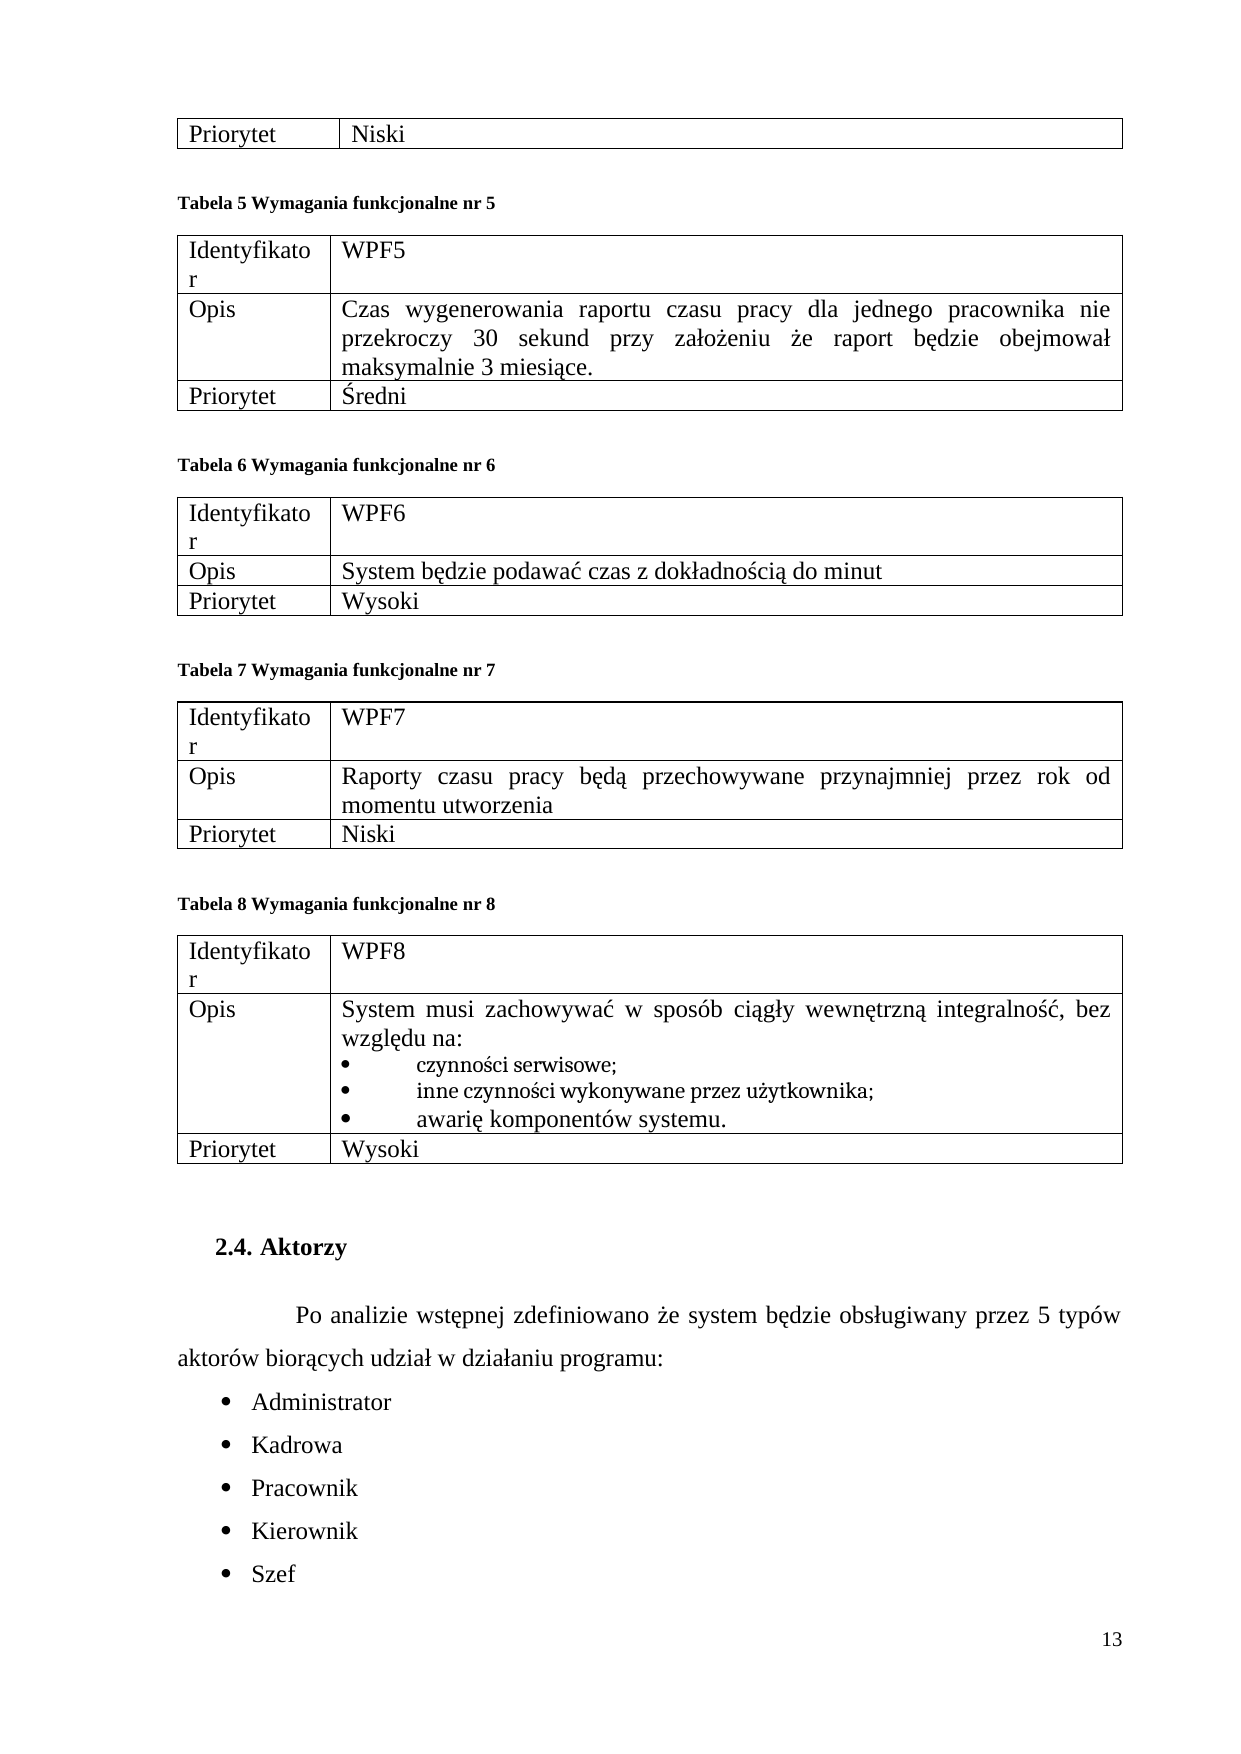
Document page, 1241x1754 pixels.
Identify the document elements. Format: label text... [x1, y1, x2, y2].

table_header Identyfikator [178, 936, 330, 993]
list Szef [222, 1559, 1122, 1588]
table_cell Czas wygenerowania raportu czasu pracy dla jednego pracownika nie przekroczy 30 sekund przy założeniu że raport będzie obejmował maksymalnie 3 miesiące. [331, 294, 1122, 380]
table_cell Wysoki [331, 586, 1122, 615]
table_cell Opis [178, 994, 330, 1133]
table_cell Priorytet [178, 381, 330, 410]
text Po analizie wstępnej zdefiniowano że system będzie obsługiwany przez 5 typów aktorów biorących udział w działaniu programu: [177, 1300, 1122, 1372]
table_header WPF7 [331, 703, 1122, 760]
text Tabela 5 Wymagania funkcjonalne nr 5 [177, 192, 1122, 214]
table_header WPF8 [331, 936, 1122, 993]
table_header WPF5 [331, 236, 1122, 293]
text Tabela 7 Wymagania funkcjonalne nr 7 [177, 659, 1122, 681]
table_cell Opis [178, 294, 330, 380]
table_cell Priorytet [178, 119, 339, 148]
subtitle Aktorzy [215, 1232, 1122, 1261]
list Administrator [222, 1387, 1122, 1415]
table_cell Priorytet [178, 820, 330, 848]
list Kierownik [222, 1516, 1122, 1545]
table_cell Wysoki [331, 1134, 1122, 1163]
table_cell Priorytet [178, 586, 330, 615]
table_cell System musi zachowywać w sposób ciągły wewnętrzną integralność, bez względu na: czynności serwisowe; inne czynności wykonywane przez użytkownika; awarię komponentów systemu. [331, 994, 1122, 1133]
table_cell System będzie podawać czas z dokładnością do minut [331, 556, 1122, 585]
table_cell Niski [331, 820, 1122, 848]
table_header WPF6 [331, 498, 1122, 555]
list Pracownik [222, 1473, 1122, 1502]
text Tabela 6 Wymagania funkcjonalne nr 6 [177, 454, 1122, 476]
table_cell Priorytet [178, 1134, 330, 1163]
table_header Identyfikator [178, 703, 330, 760]
table_header Identyfikator [178, 498, 330, 555]
table_cell Opis [178, 556, 330, 585]
text Tabela 8 Wymagania funkcjonalne nr 8 [177, 892, 1122, 914]
table_cell Niski [340, 119, 1122, 148]
table_cell Średni [331, 381, 1122, 410]
table_cell Opis [178, 761, 330, 818]
table_header Identyfikator [178, 236, 330, 293]
list Kadrowa [222, 1430, 1122, 1458]
table_cell Raporty czasu pracy będą przechowywane przynajmniej przez rok od momentu utworzenia [331, 761, 1122, 818]
